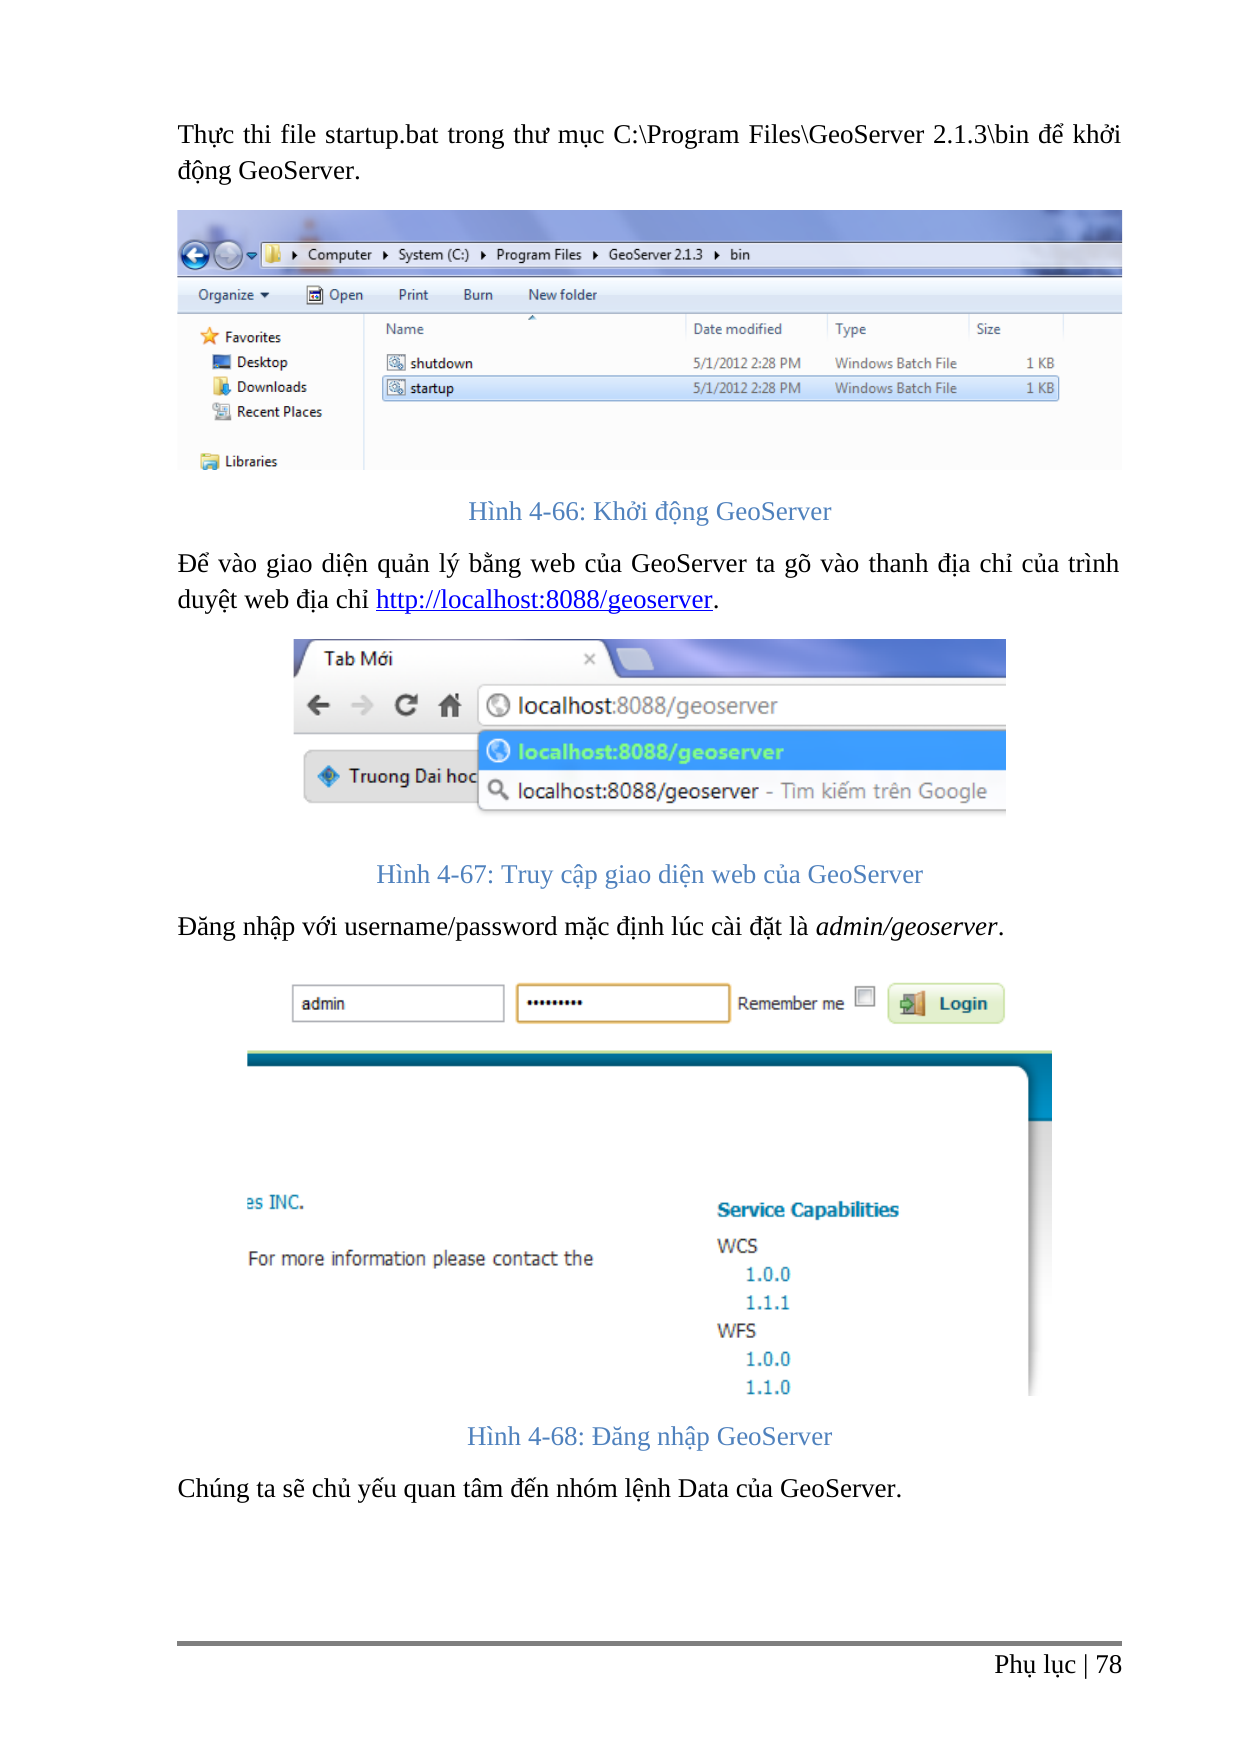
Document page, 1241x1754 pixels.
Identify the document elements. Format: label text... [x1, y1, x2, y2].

text Thực thi file startup.bat trong thư mục C:\Program Files\GeoServer 2.1.3\bin để khởi động GeoServer. [177, 118, 1122, 185]
text Để vào giao diện quản lý bằng web của GeoServer ta gõ vào thanh địa chỉ của trình duyệt web địa chỉ http://localhost:8088/geoserver. [177, 547, 1122, 614]
picture [293, 639, 1006, 833]
picture [177, 210, 1123, 470]
picture [247, 967, 1052, 1053]
picture [247, 1066, 1052, 1396]
text Chúng ta sẽ chủ yếu quan tâm đến nhóm lệnh Data của GeoServer. [177, 1472, 1122, 1504]
text Đăng nhập với username/password mặc định lúc cài đặt là admin/geoserver. [177, 910, 1122, 942]
